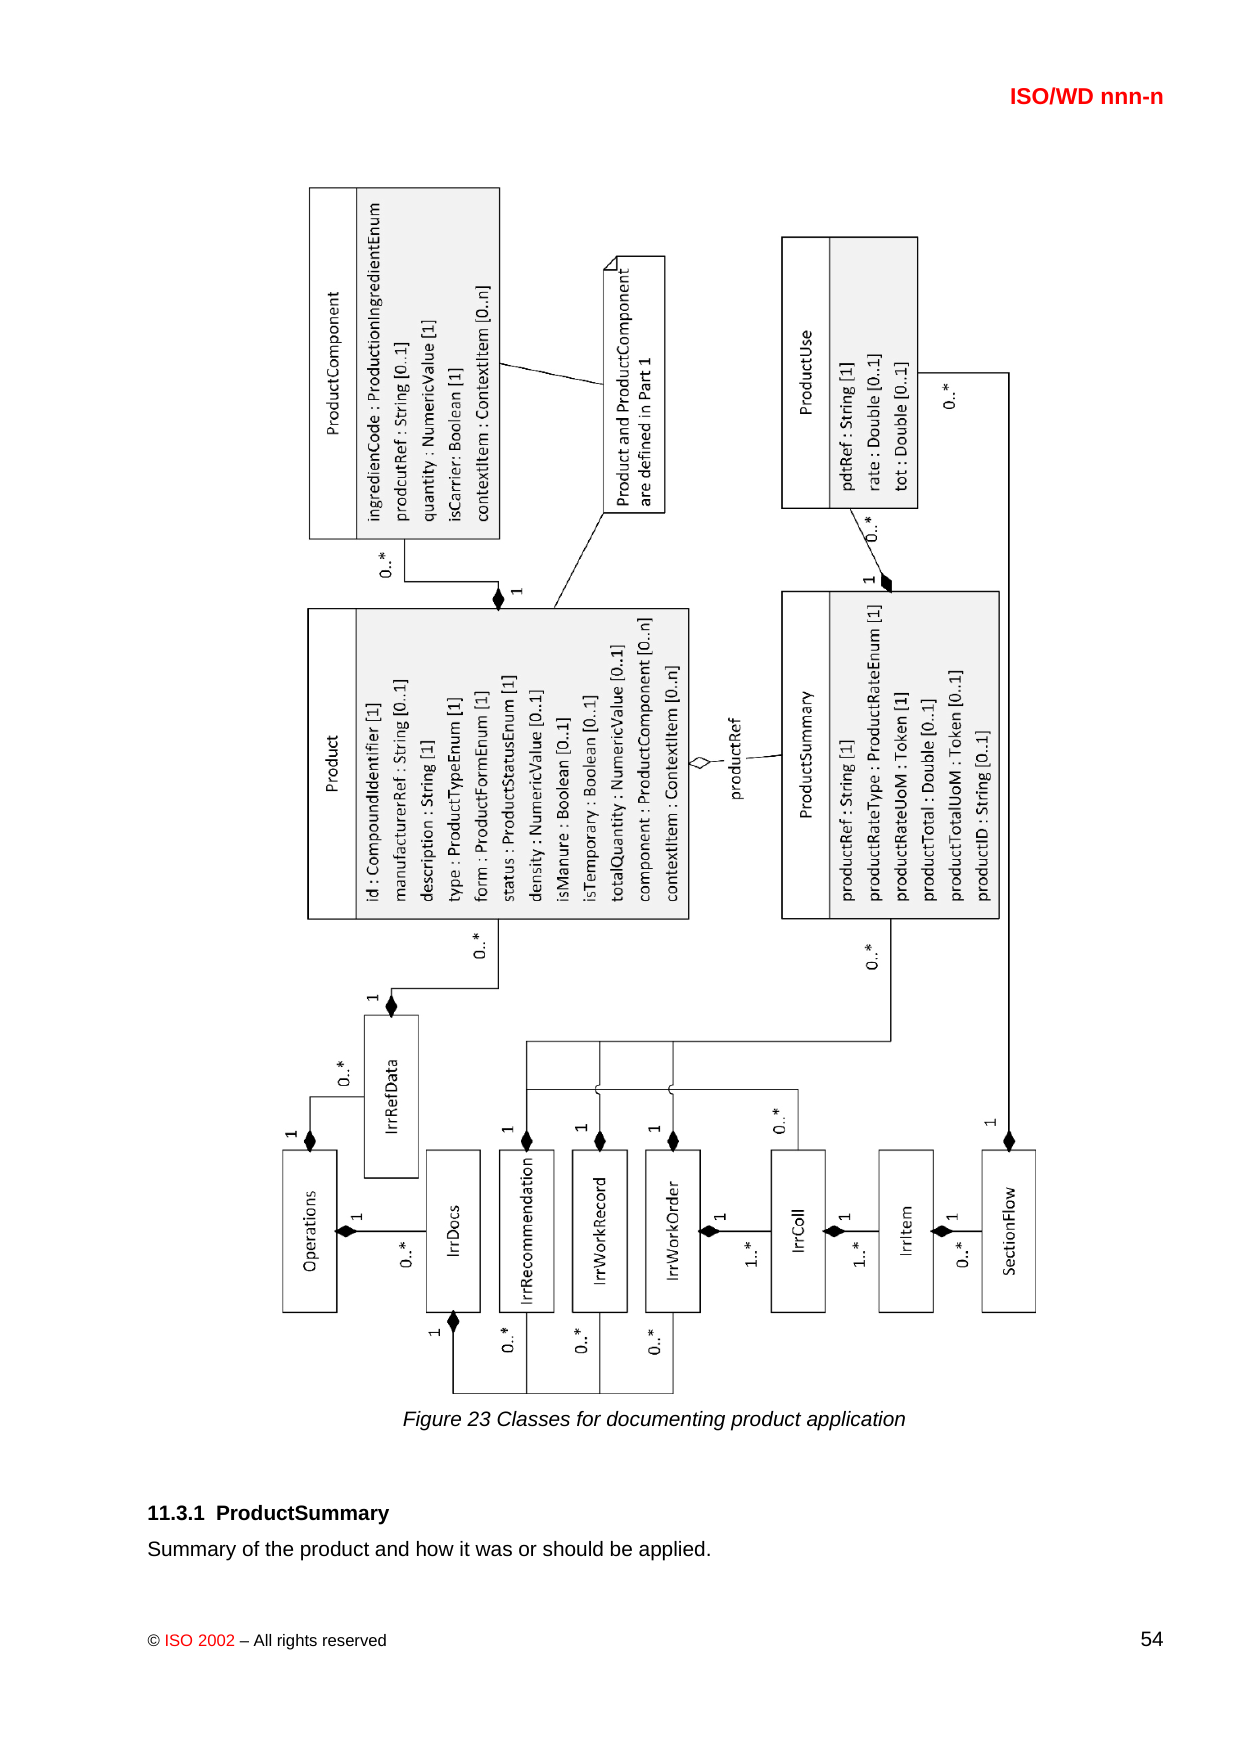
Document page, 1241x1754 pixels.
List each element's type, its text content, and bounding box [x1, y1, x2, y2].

picture [275, 188, 1036, 1393]
subtitle 11.3.1 ProductSummary [147, 1500, 1164, 1524]
text Summary of the product and how it was or should be applied. [147, 1537, 1164, 1561]
text Figure 23 Classes for documenting product application [147, 1407, 1164, 1431]
